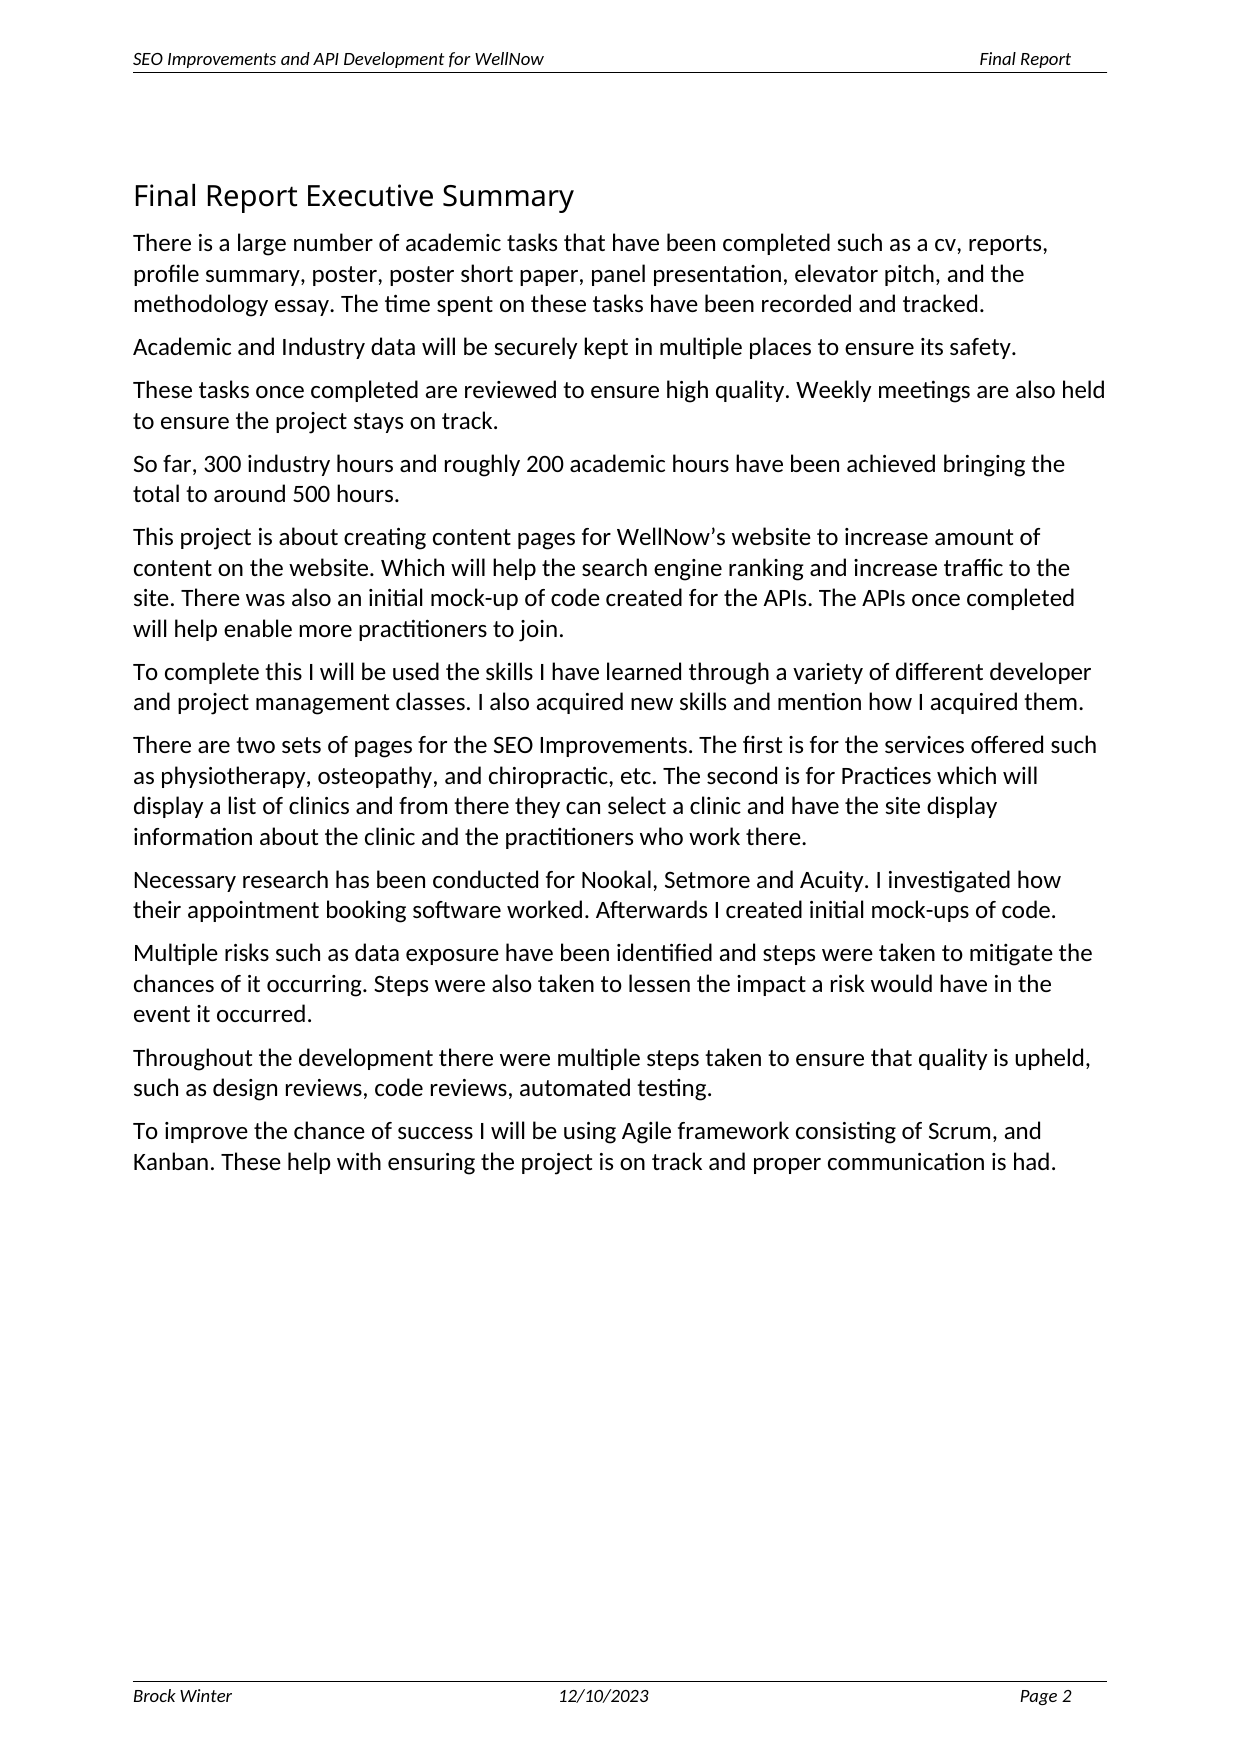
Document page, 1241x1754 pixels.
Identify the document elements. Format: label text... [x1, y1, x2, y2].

text Academic and Industry data will be securely kept in multiple places to ensure its safety. [133, 331, 1107, 362]
text Multiple risks such as data exposure have been identified and steps were taken to mitigate the chances of it occurring. Steps were also taken to lessen the impact a risk would have in the event it occurred. [133, 938, 1107, 1029]
text There are two sets of pages for the SEO Improvements. The first is for the services offered such as physiotherapy, osteopathy, and chiropractic, etc. The second is for Practices which will display a list of clinics and from there they can select a clinic and have the site display information about the clinic and the practitioners who work there. [133, 729, 1107, 852]
text To improve the chance of success I will be using Agile framework consisting of Scrum, and Kanban. These help with ensuring the project is on track and proper communication is had. [133, 1115, 1107, 1176]
text There is a large number of academic tasks that have been completed such as a cv, reports, profile summary, poster, poster short paper, panel presentation, elevator pitch, and the methodology essay. The time spent on these tasks have been recorded and tracked. [133, 227, 1107, 319]
text Necessary research has been conducted for Nookal, Setmore and Acuity. I investigated how their appointment booking software worked. Afterwards I created initial mock-ups of code. [133, 864, 1107, 925]
text These tasks once completed are reviewed to ensure high quality. Weekly meetings are also held to ensure the project stays on track. [133, 374, 1107, 435]
text So far, 300 industry hours and roughly 200 academic hours have been achieved bringing the total to around 500 hours. [133, 448, 1107, 509]
subtitle Final Report Executive Summary [133, 175, 1107, 215]
text Throughout the development there were multiple steps taken to ensure that quality is upheld, such as design reviews, code reviews, automated testing. [133, 1042, 1107, 1103]
text This project is about creating content pages for WellNow’s website to increase amount of content on the website. Which will help the search engine ranking and increase traffic to the site. There was also an initial mock-up of code created for the APIs. The APIs once completed will help enable more practitioners to join. [133, 521, 1107, 643]
text To complete this I will be used the skills I have learned through a variety of different developer and project management classes. I also acquired new skills and mention how I acquired them. [133, 656, 1107, 717]
